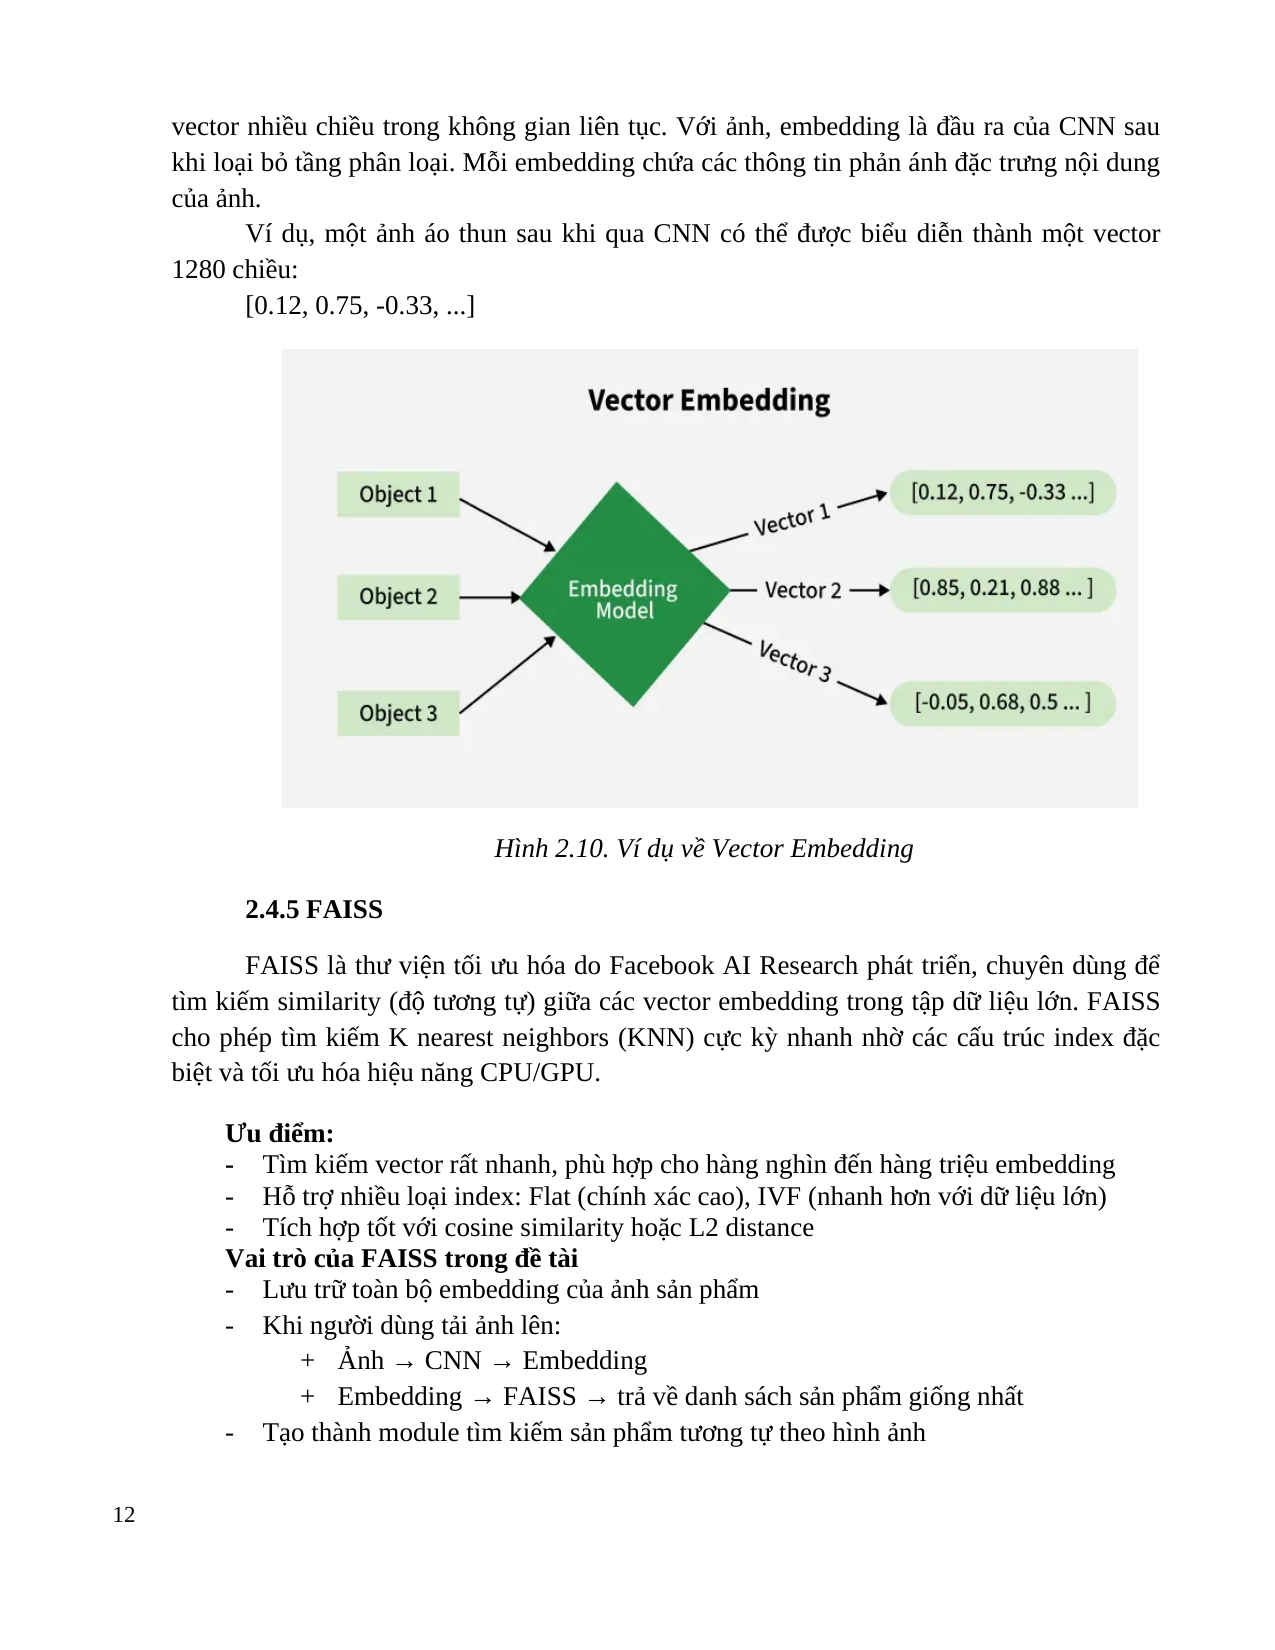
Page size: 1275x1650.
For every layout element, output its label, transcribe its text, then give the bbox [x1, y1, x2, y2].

text Ví dụ, một ảnh áo thun sau khi qua CNN có thể được biểu diễn thành một vector 1280 chiều: [171, 218, 1162, 284]
list Ảnh → CNN → Embedding [300, 1344, 1162, 1376]
text [0.12, 0.75, -0.33, ...] [171, 289, 1162, 320]
text Ưu điểm: [150, 1117, 1162, 1148]
text Vai trò của FAISS trong đề tài [150, 1242, 1162, 1273]
text FAISS là thư viện tối ưu hóa do Facebook AI Research phát triển, chuyên dùng để tìm kiếm similarity (độ tương tự) giữa các vector embedding trong tập dữ liệu lớn. FAISS cho phép tìm kiếm K nearest neighbors (KNN) cực kỳ nhanh nhờ các cấu trúc index đặc biệt và tối ưu hóa hiệu năng CPU/GPU. [171, 949, 1162, 1088]
picture [281, 349, 1139, 808]
list Tạo thành module tìm kiếm sản phẩm tương tự theo hình ảnh [225, 1416, 1162, 1447]
list Embedding → FAISS → trả về danh sách sản phẩm giống nhất [300, 1380, 1162, 1411]
list Tích hợp tốt với cosine similarity hoặc L2 distance [225, 1211, 1162, 1242]
list Tìm kiếm vector rất nhanh, phù hợp cho hàng nghìn đến hàng triệu embedding [225, 1148, 1162, 1179]
subtitle 2.4.5 FAISS [245, 893, 1162, 924]
list Khi người dùng tải ảnh lên: [225, 1309, 1162, 1340]
list Lưu trữ toàn bộ embedding của ảnh sản phẩm [225, 1273, 1162, 1304]
list Hỗ trợ nhiều loại index: Flat (chính xác cao), IVF (nhanh hơn với dữ liệu lớn) [225, 1179, 1162, 1211]
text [171, 110, 1162, 213]
text Hình 2.10. Ví dụ về Vector Embedding [177, 832, 1157, 864]
